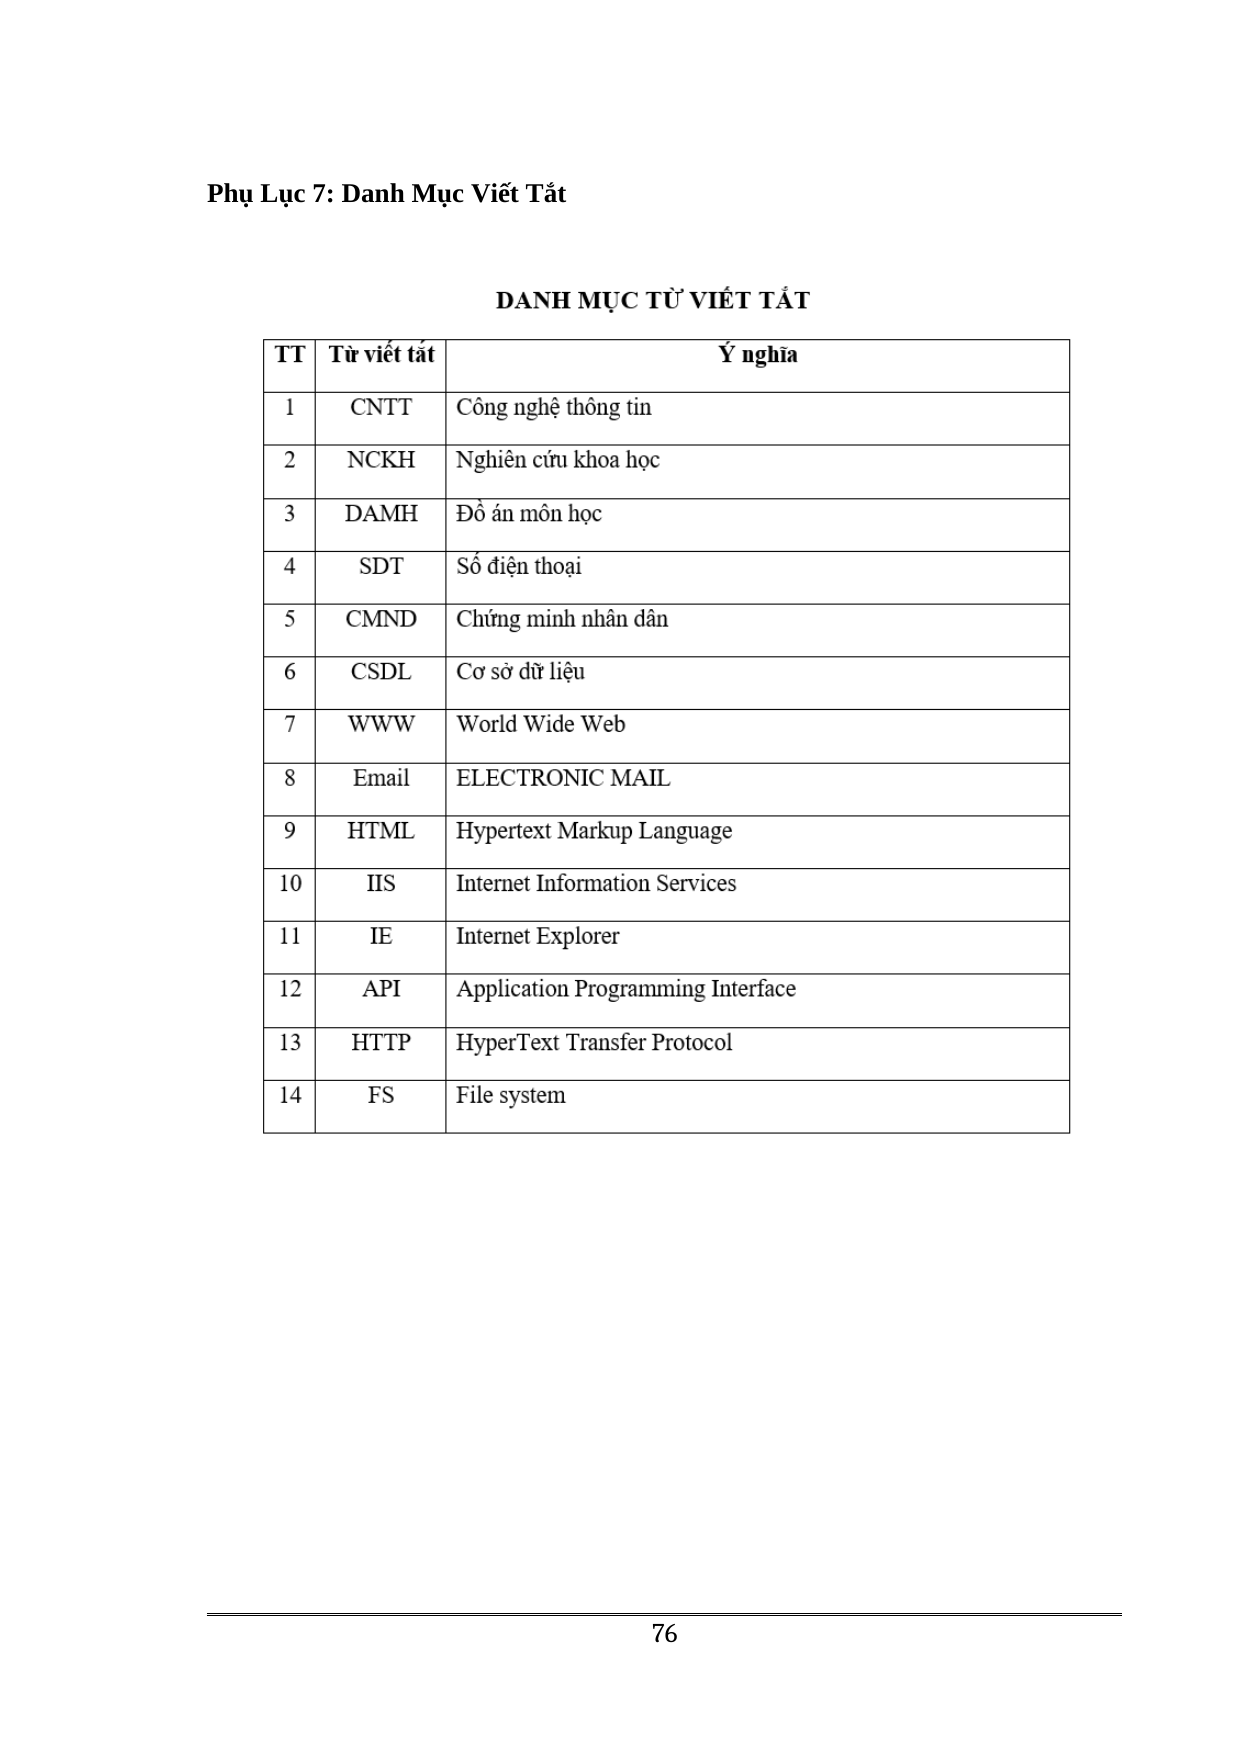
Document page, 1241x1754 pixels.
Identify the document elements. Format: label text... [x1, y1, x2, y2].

text Phụ Lục 7: Danh Mục Viết Tắt [207, 177, 1122, 208]
